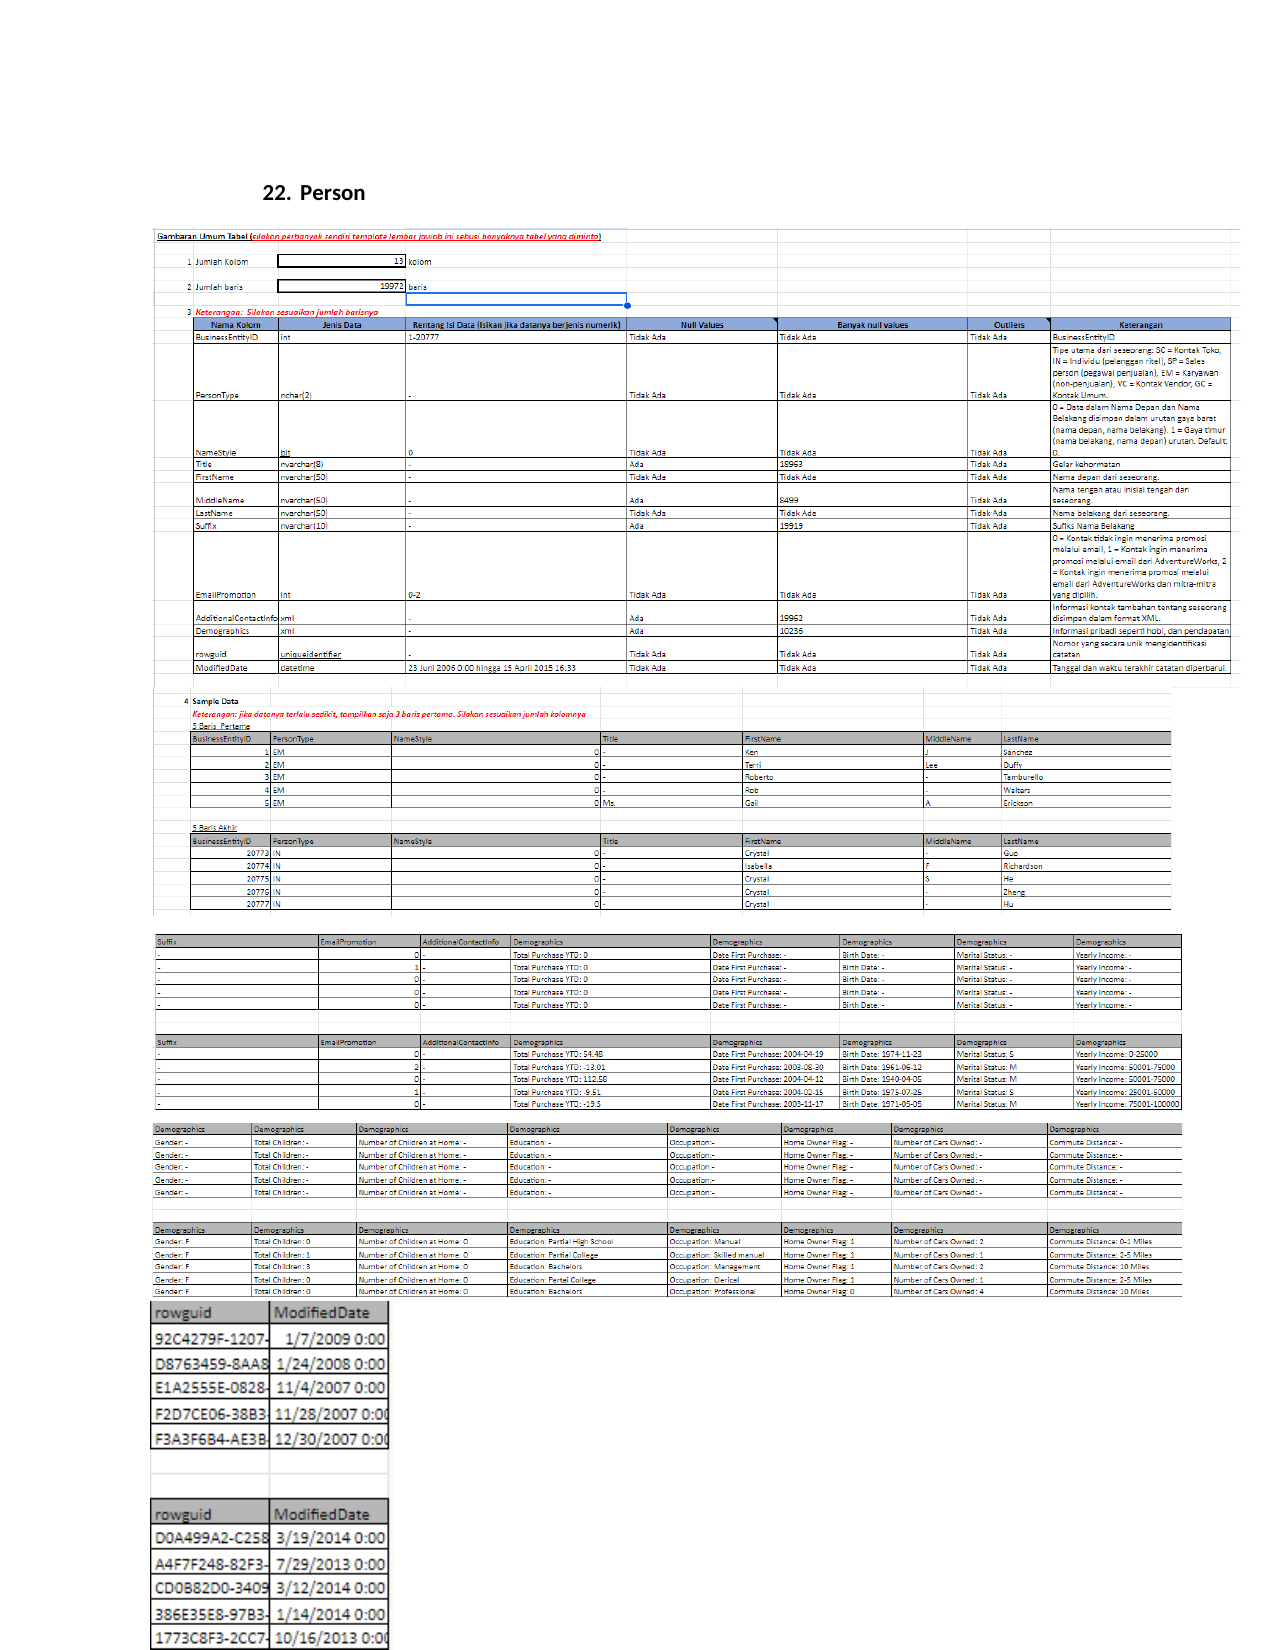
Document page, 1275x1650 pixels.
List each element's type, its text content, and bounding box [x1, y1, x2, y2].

picture [152, 1123, 1183, 1297]
list Person [262, 178, 1125, 206]
picture [153, 228, 1241, 916]
picture [150, 1301, 394, 1650]
picture [153, 934, 1183, 1111]
